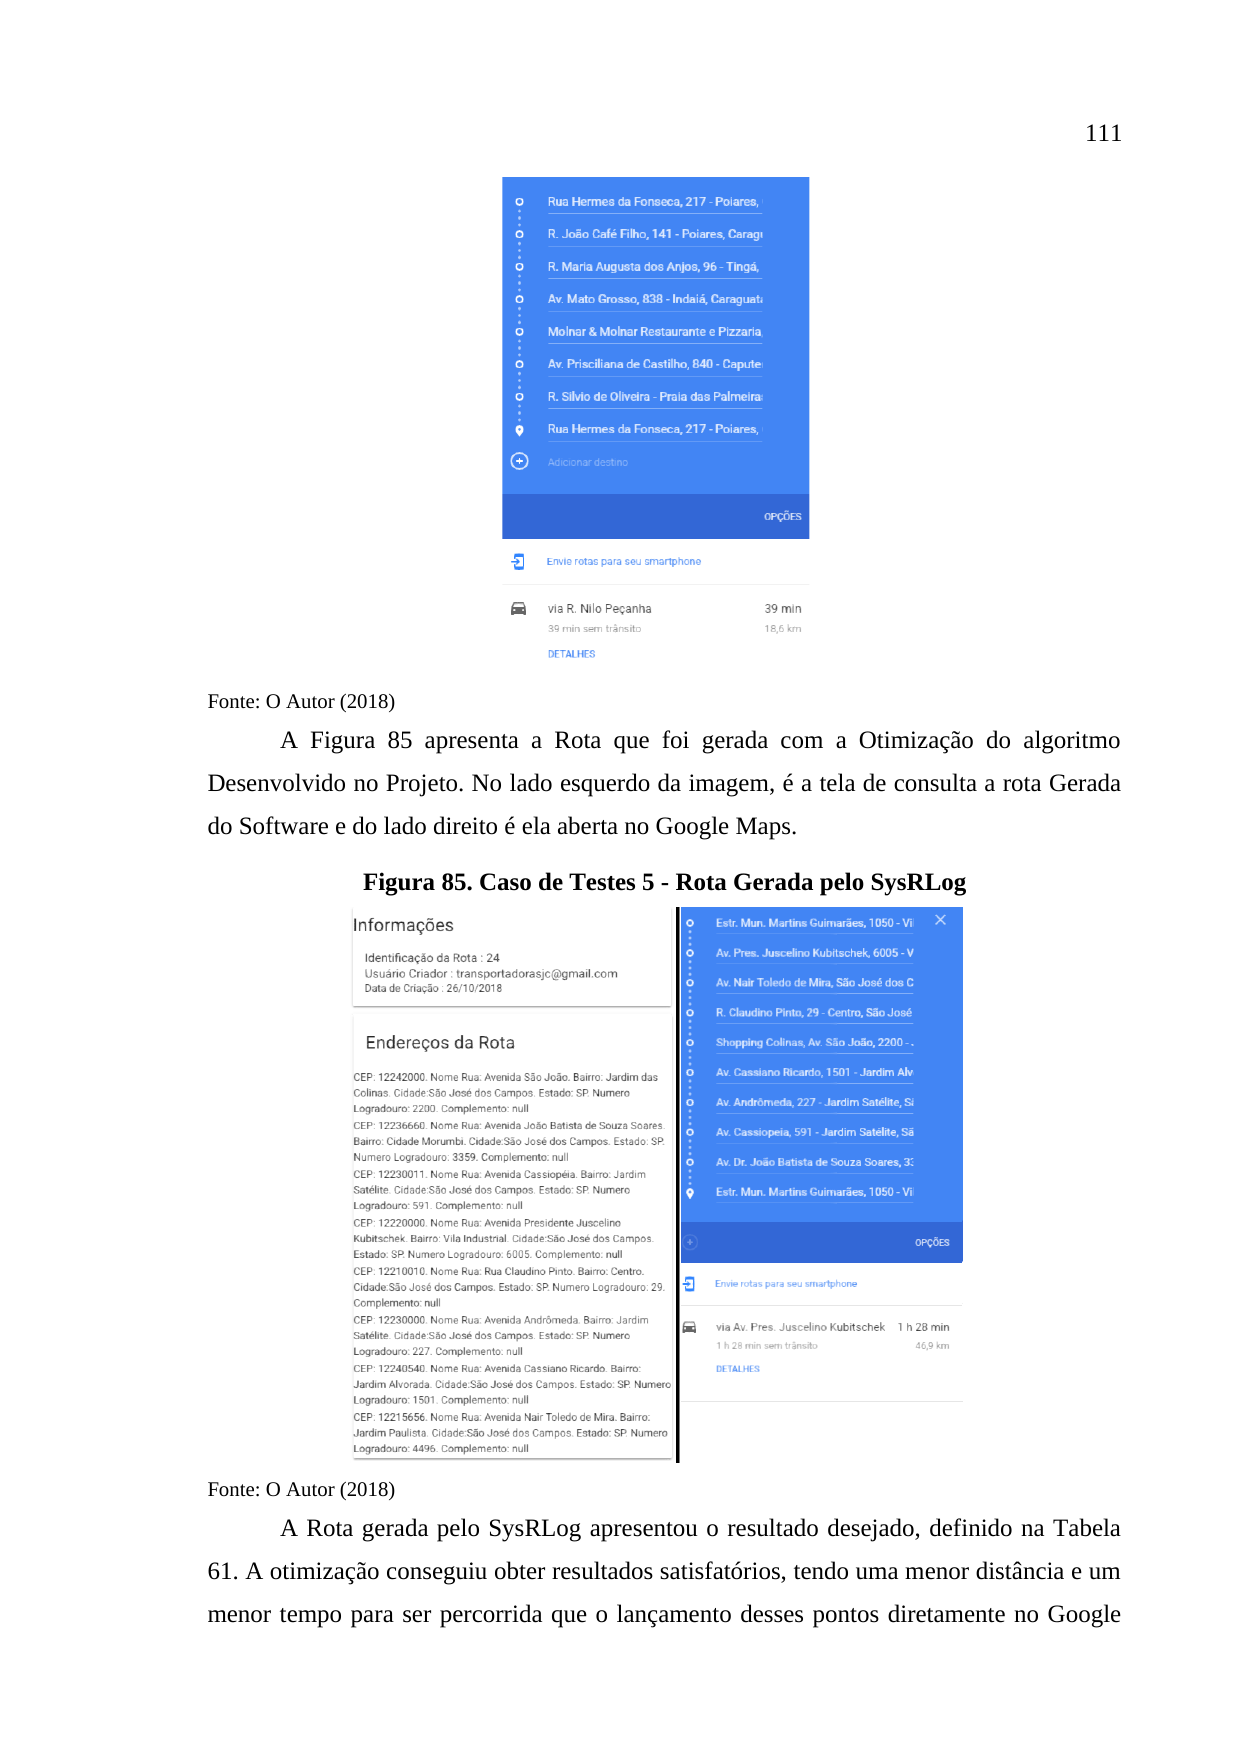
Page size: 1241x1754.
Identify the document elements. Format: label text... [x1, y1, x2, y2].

text Fonte: O Autor (2018) [207, 689, 1122, 713]
picture [348, 907, 963, 1463]
text A Figura 85 apresenta a Rota que foi gerada com a Otimização do algoritmo Desenvolvido no Projeto. No lado esquerdo da imagem, é a tela de consulta a rota Gerada do Software e do lado direito é ela aberta no Google Maps. [207, 725, 1122, 840]
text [207, 1513, 1122, 1628]
picture [502, 177, 810, 675]
text Figura 85. Caso de Testes 5 - Rota Gerada pelo SysRLog [207, 867, 1122, 895]
text Fonte: O Autor (2018) [207, 1477, 1122, 1501]
